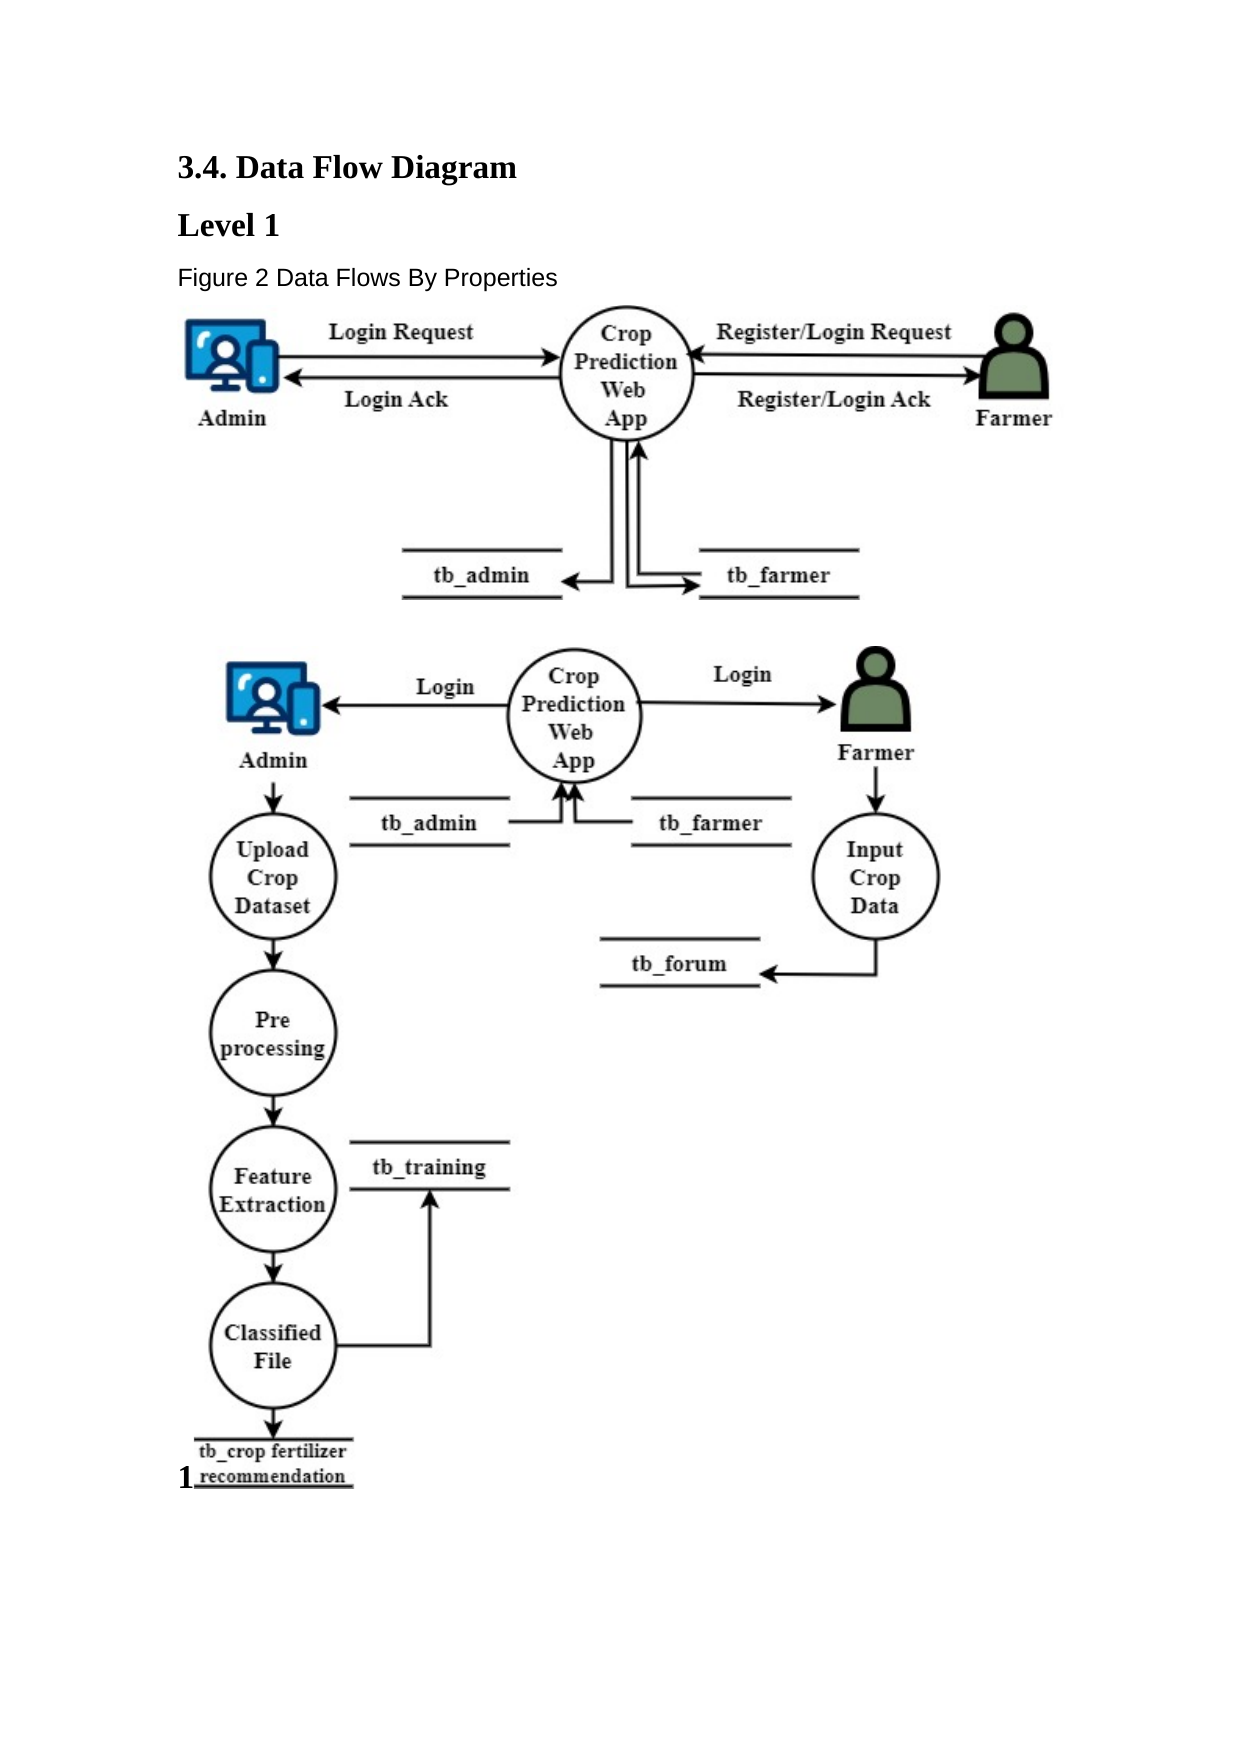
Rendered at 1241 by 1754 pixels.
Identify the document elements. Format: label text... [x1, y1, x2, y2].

text 3.4. Data Flow Diagram [177, 148, 1093, 186]
picture [193, 646, 941, 1489]
text Level 1 [177, 205, 1093, 243]
picture [177, 305, 1068, 600]
text Figure 2 Data Flows By Properties [177, 263, 1093, 291]
